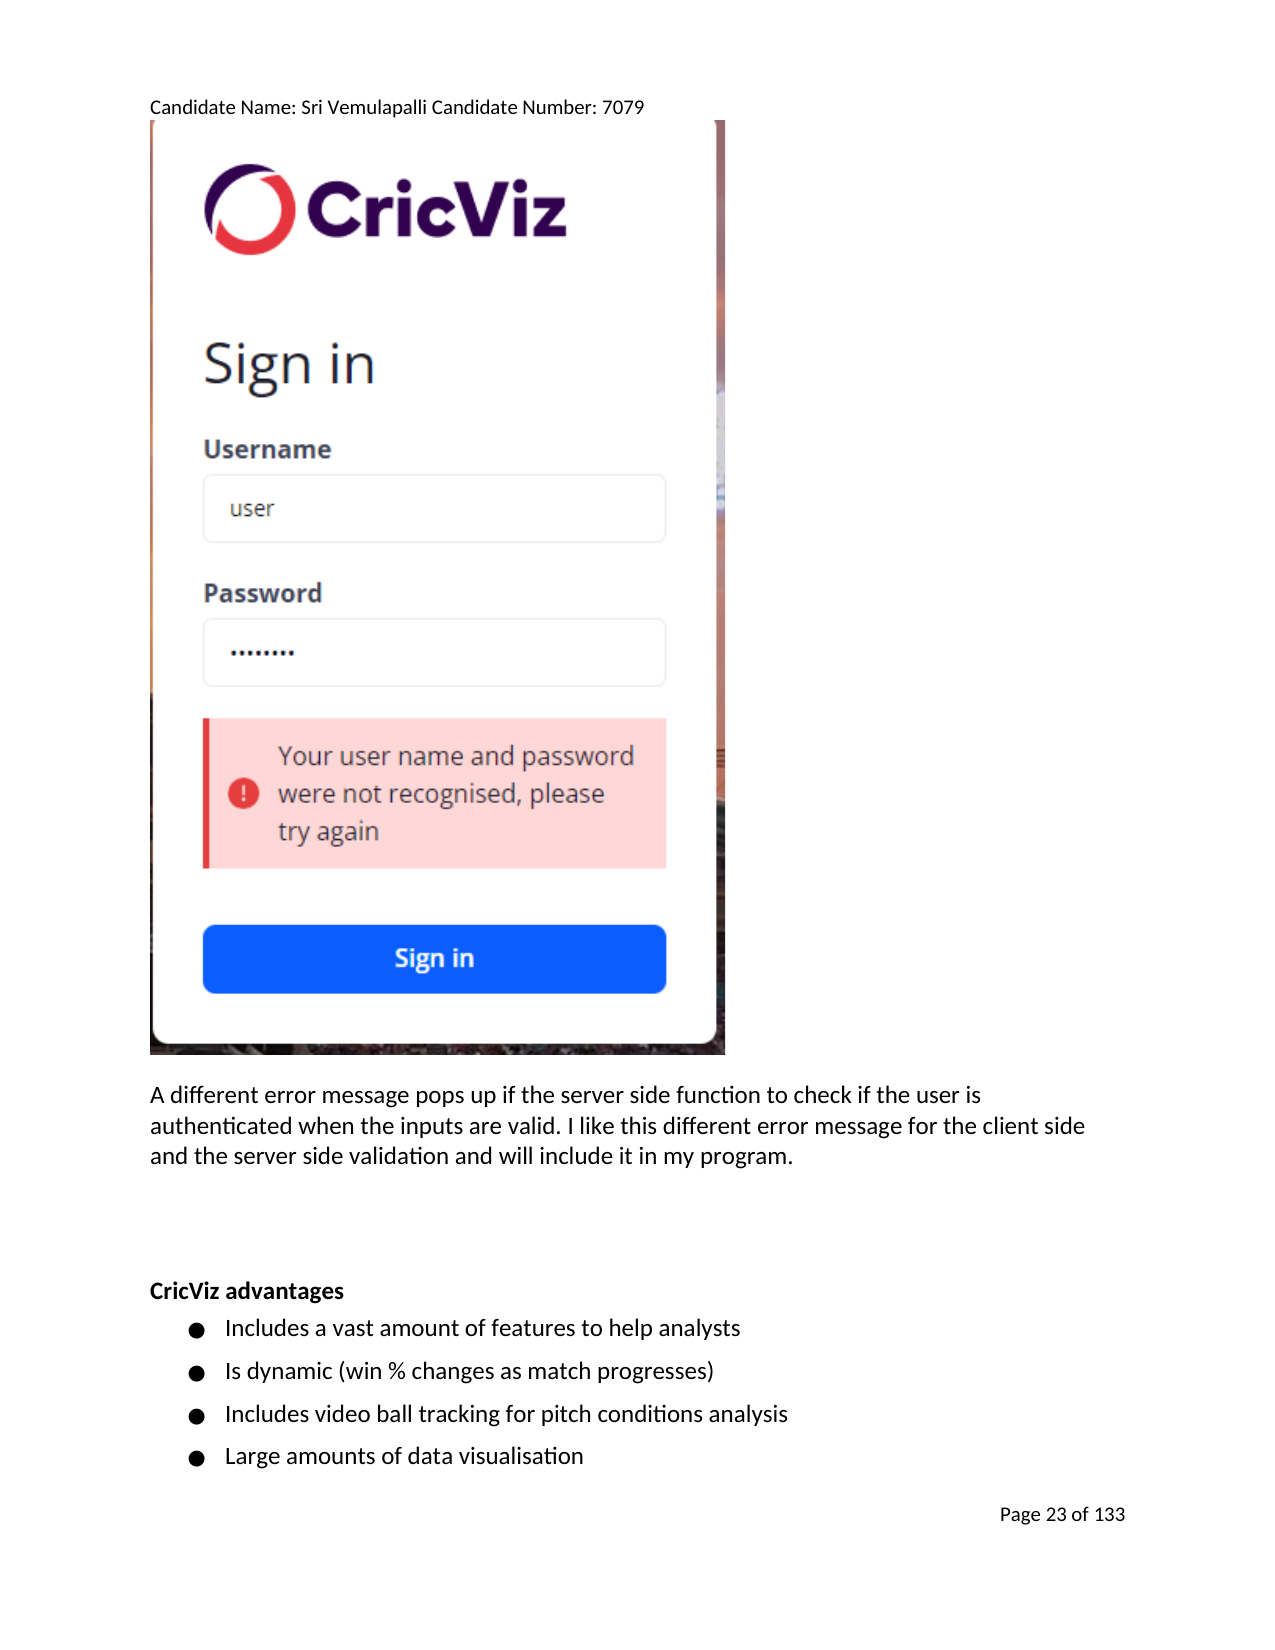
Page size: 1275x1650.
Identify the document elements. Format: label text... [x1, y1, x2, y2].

list Includes video ball tracking for pitch conditions analysis [187, 1391, 1125, 1434]
text CricViz advantages [150, 1275, 1125, 1306]
list Is dynamic (win % changes as match progresses) [187, 1348, 1125, 1391]
list Includes a vast amount of features to help analysts [187, 1306, 1125, 1348]
text A different error message pops up if the server side function to check if the user is authenticated when the inputs are valid. I like this different error message for the client side and the server side validation and will include it in my program. [150, 1079, 1125, 1171]
picture [150, 120, 725, 1055]
list Large amounts of data visualisation [187, 1434, 1125, 1477]
